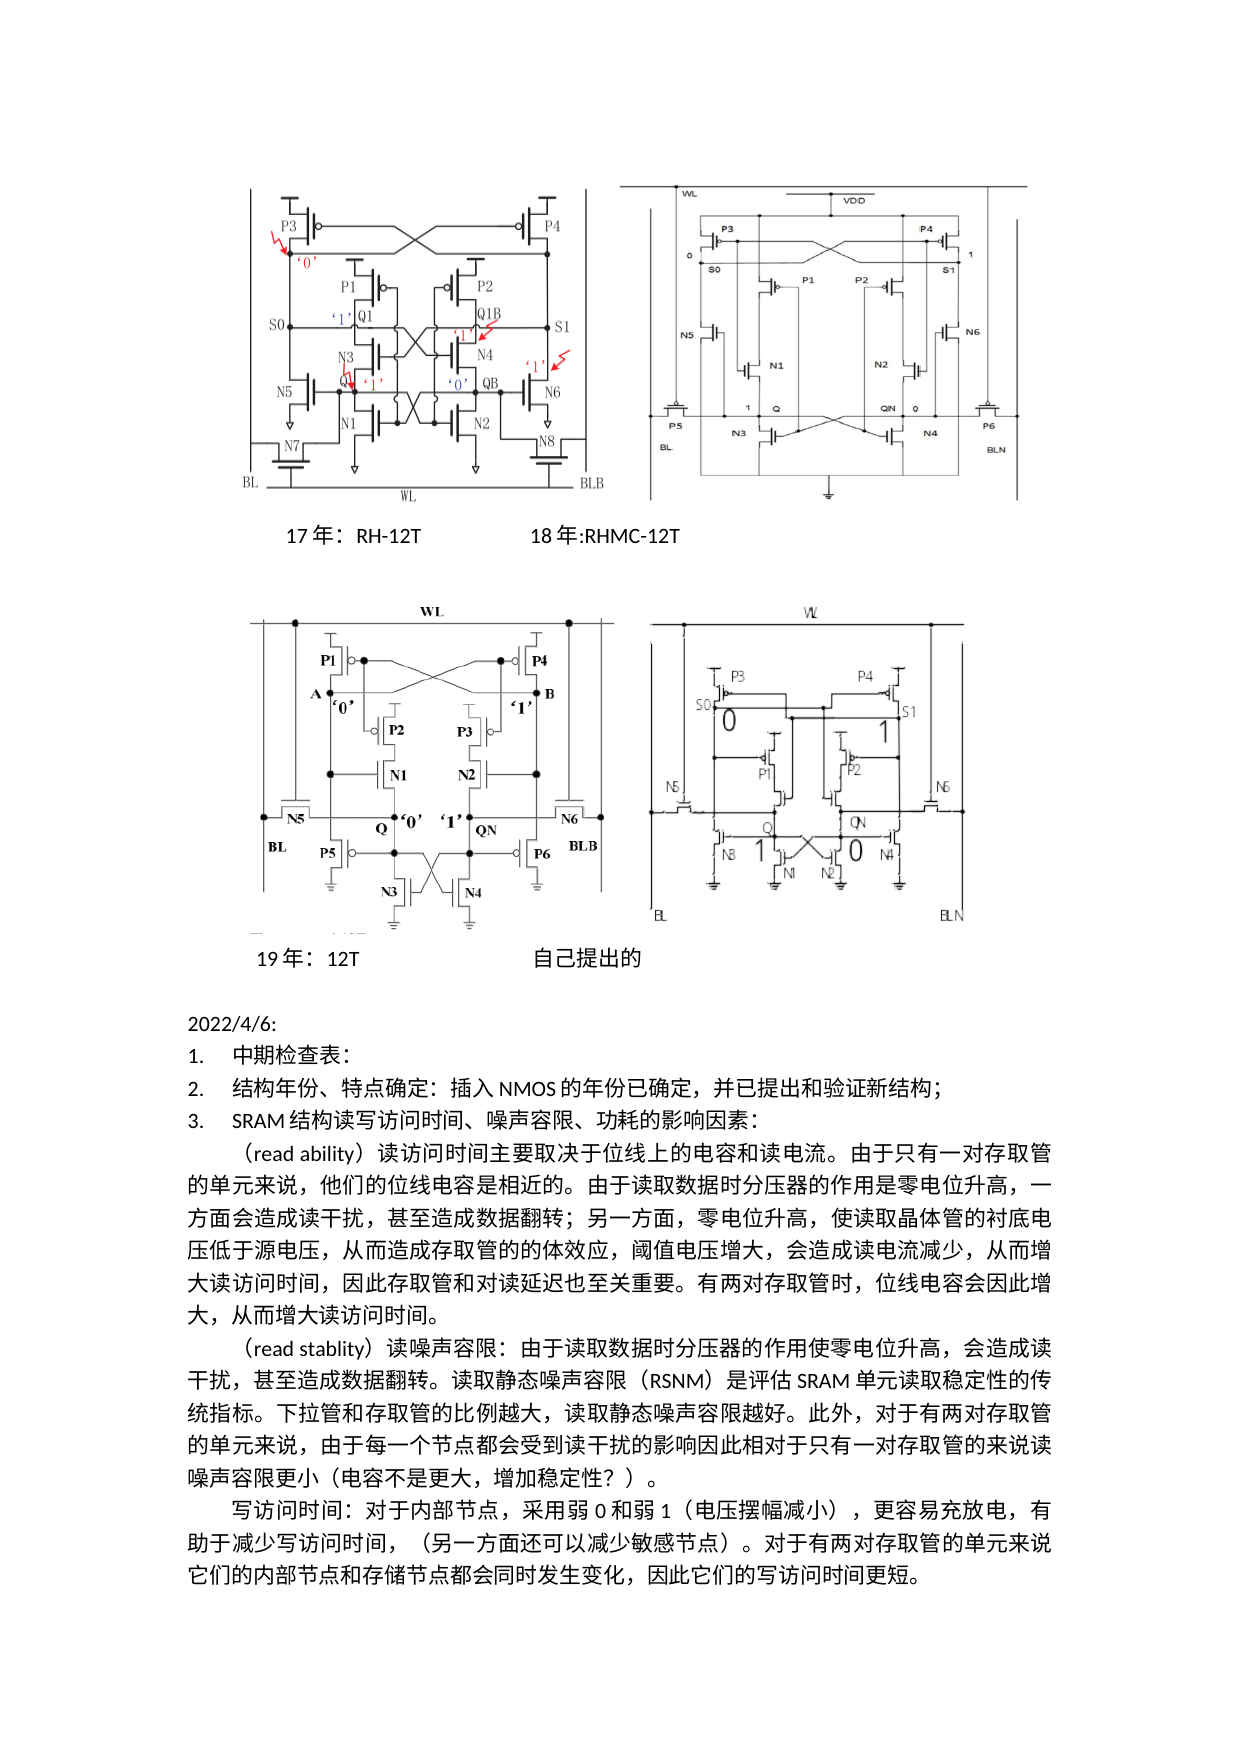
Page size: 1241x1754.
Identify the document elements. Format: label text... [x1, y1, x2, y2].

list 19年：12T 自己提出的 [187, 942, 1053, 974]
list 结构年份、特点确定：插入NMOS的年份已确定，并已提出和验证新结构； [187, 1072, 1053, 1104]
list （read stablity）读噪声容限：由于读取数据时分压器的作用使零电位升高，会造成读干扰，甚至造成数据翻转。读取静态噪声容限（RSNM）是评估SRAM单元读取稳定性的传统指标。下拉管和存取管的比例越大，读取静态噪声容限越好。此外，对于有两对存取管的单元来说，由于每一个节点都会受到读干扰的影响因此相对于只有一对存取管的来说读噪声容限更小（电容不是更大，增加稳定性？）。 [187, 1332, 1053, 1494]
list SRAM结构读写访问时间、噪声容限、功耗的影响因素： [187, 1104, 1053, 1137]
list 2022/4/6: [187, 1007, 1053, 1039]
list 17年：RH-12T 18年:RHMC-12T [187, 519, 1053, 552]
list 中期检查表： [187, 1039, 1053, 1072]
list 写访问时间：对于内部节点，采用弱0和弱1（电压摆幅减小），更容易充放电，有助于减少写访问时间，（另一方面还可以减少敏感节点）。对于有两对存取管的单元来说，它们的内部节点和存储节点都会同时发生变化，因此它们的写访问时间更短。 [187, 1494, 1053, 1592]
picture [231, 173, 1045, 509]
list （read ability）读访问时间主要取决于位线上的电容和读电流。由于只有一对存取管的单元来说，他们的位线电容是相近的。由于读取数据时分压器的作用是零电位升高，一方面会造成读干扰，甚至造成数据翻转；另一方面，零电位升高，使读取晶体管的衬底电压低于源电压，从而造成存取管的的体效应，阈值电压增大，会造成读电流减少，从而增大读访问时间，因此存取管和对读延迟也至关重要。有两对存取管时，位线电容会因此增大，从而增大读访问时间。 [187, 1137, 1053, 1332]
picture [236, 603, 639, 934]
